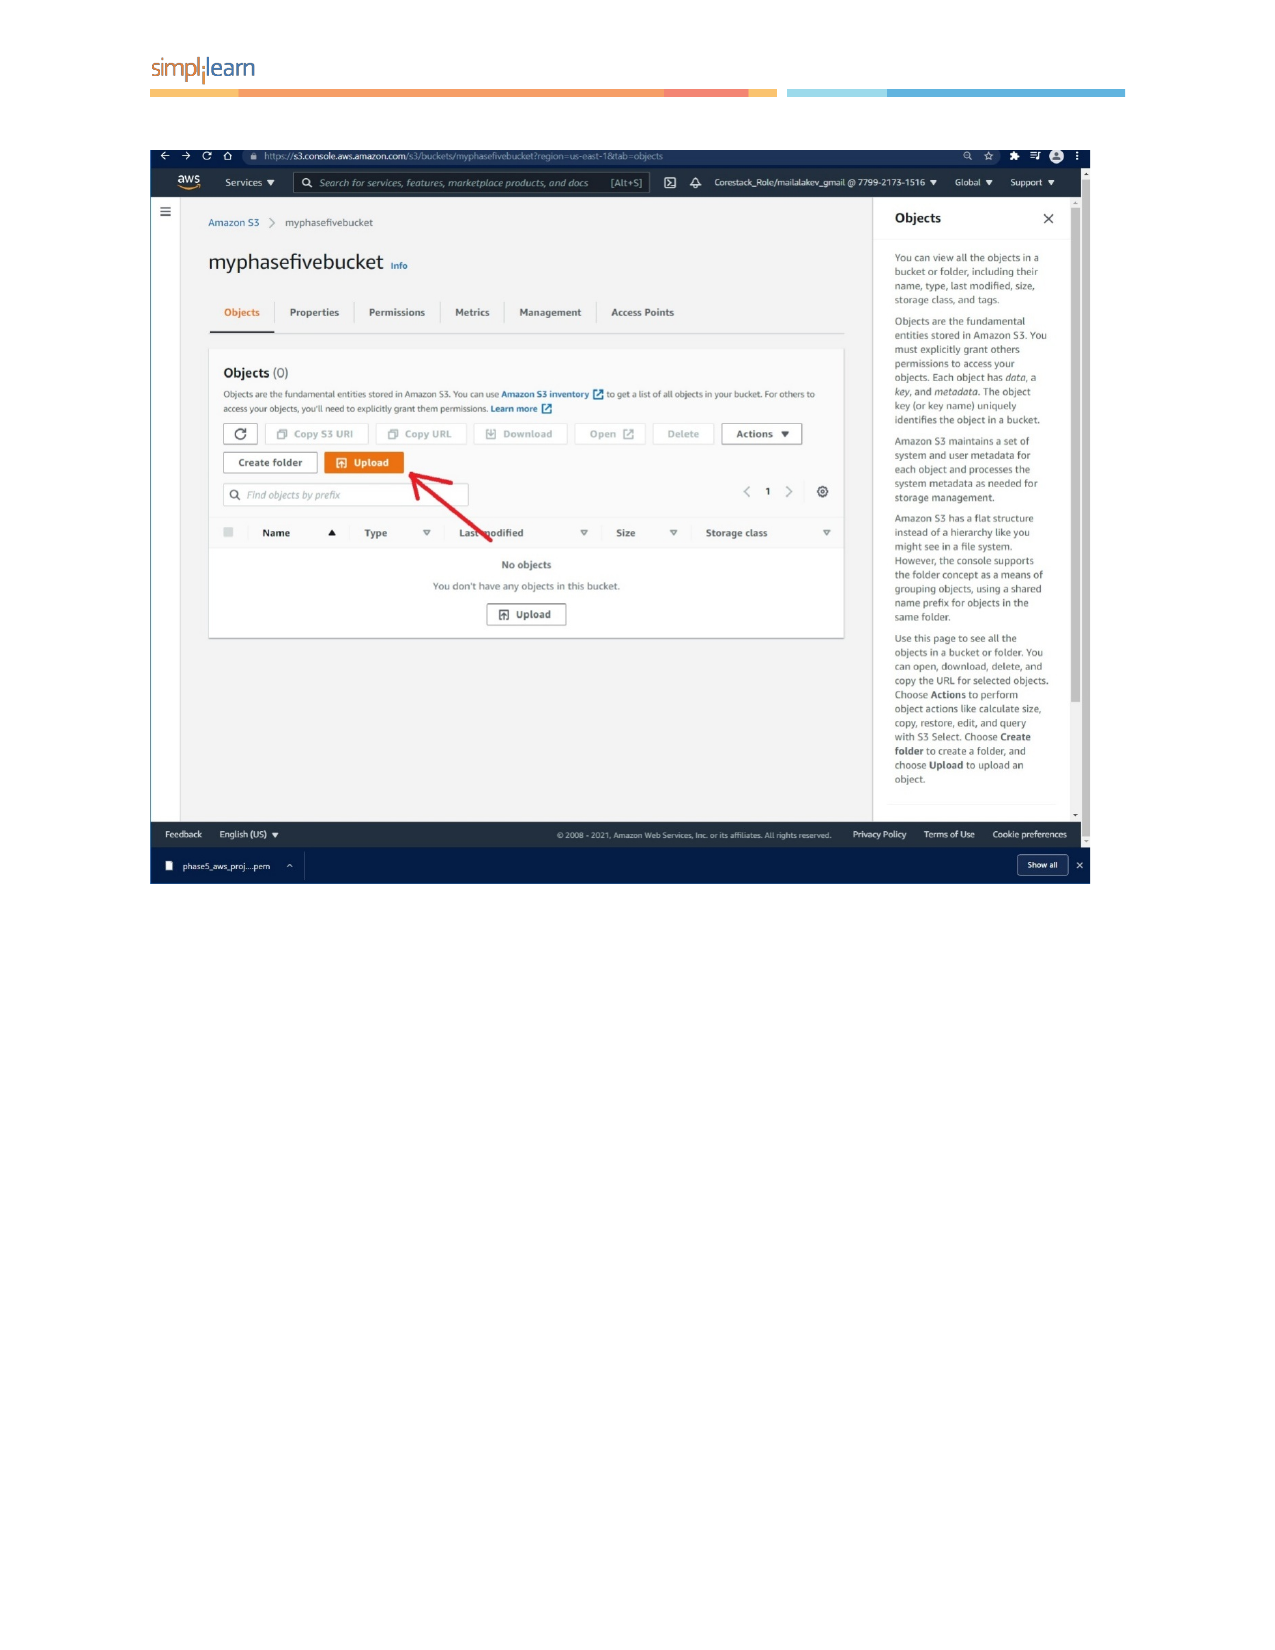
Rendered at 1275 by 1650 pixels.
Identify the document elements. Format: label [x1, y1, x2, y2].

picture [150, 150, 1091, 884]
picture [150, 52, 1125, 97]
